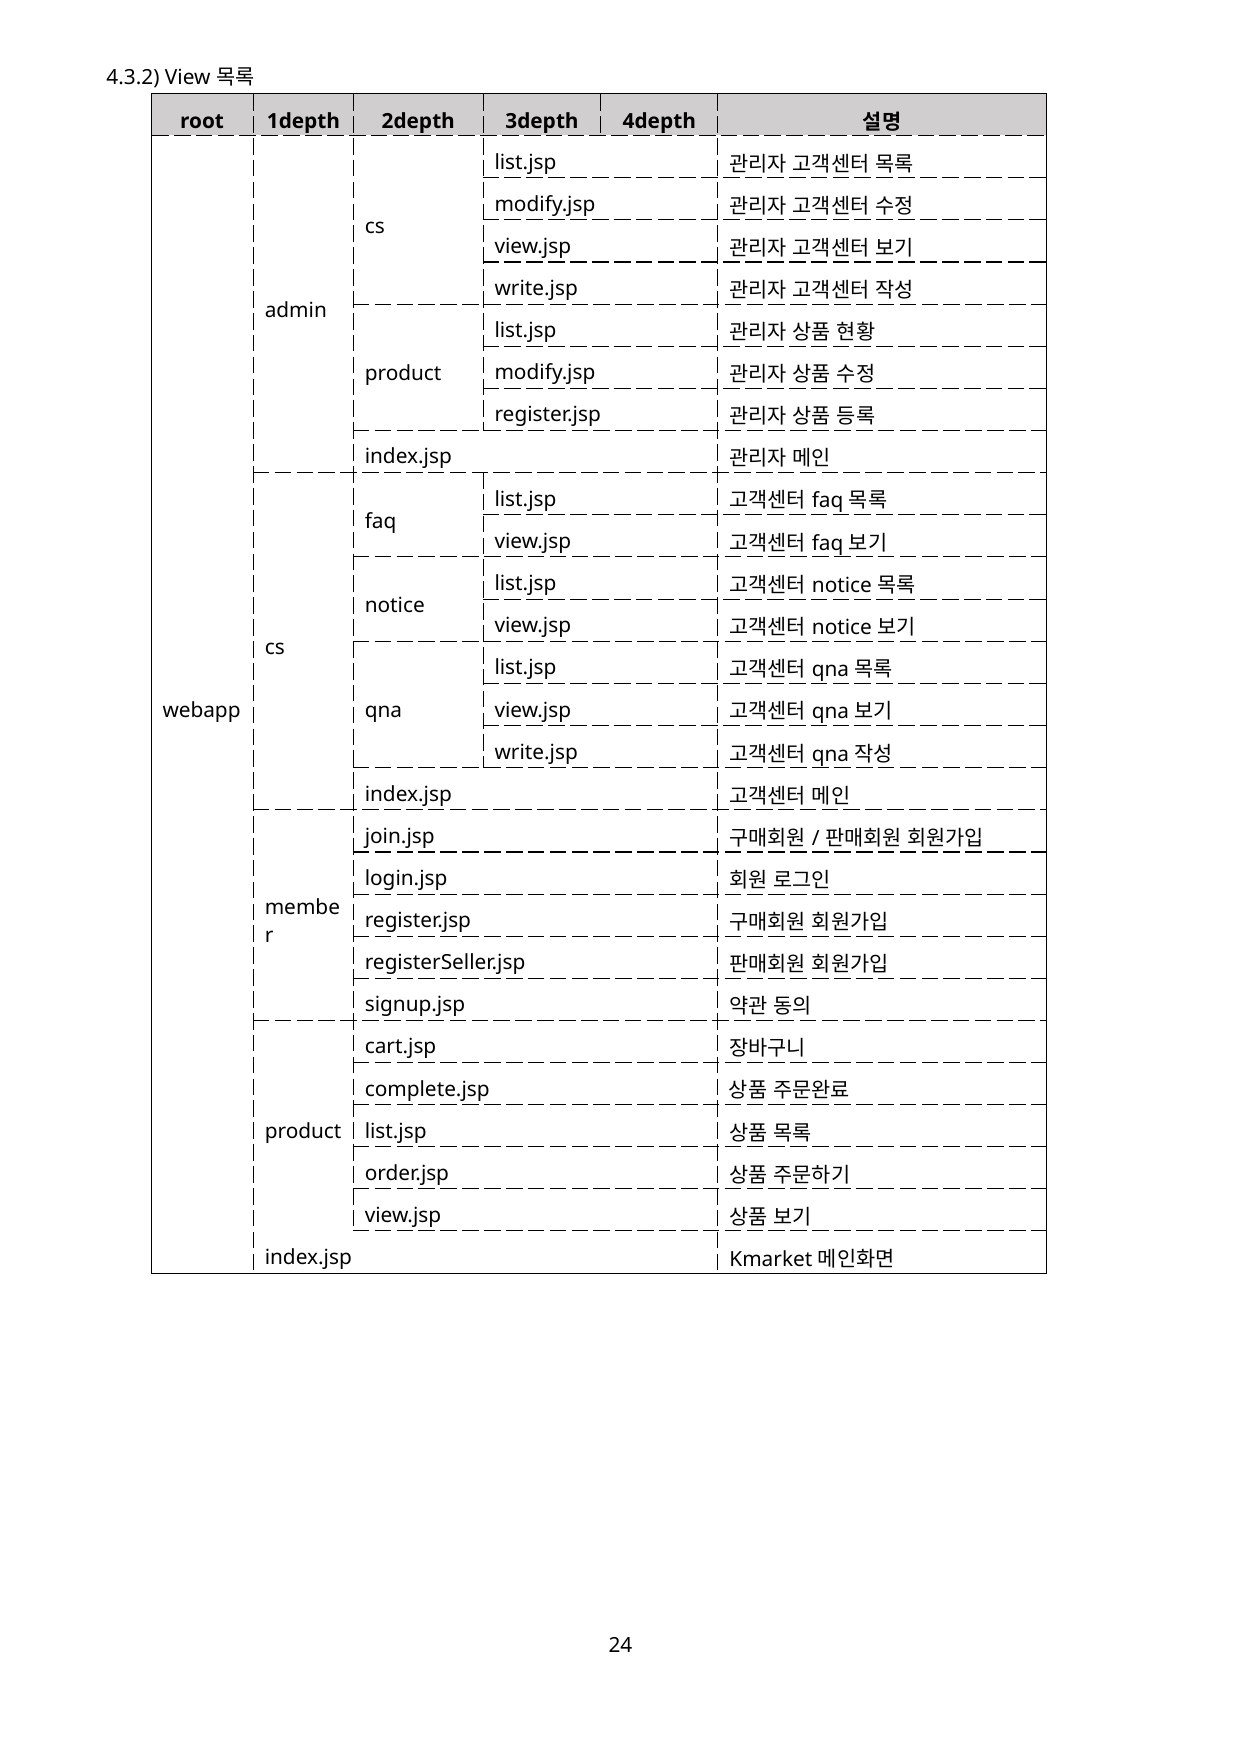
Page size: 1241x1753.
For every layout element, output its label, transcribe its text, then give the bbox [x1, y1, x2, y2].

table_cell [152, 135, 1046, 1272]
text 4.3.2) View 목록 [106, 60, 1134, 91]
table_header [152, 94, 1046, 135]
